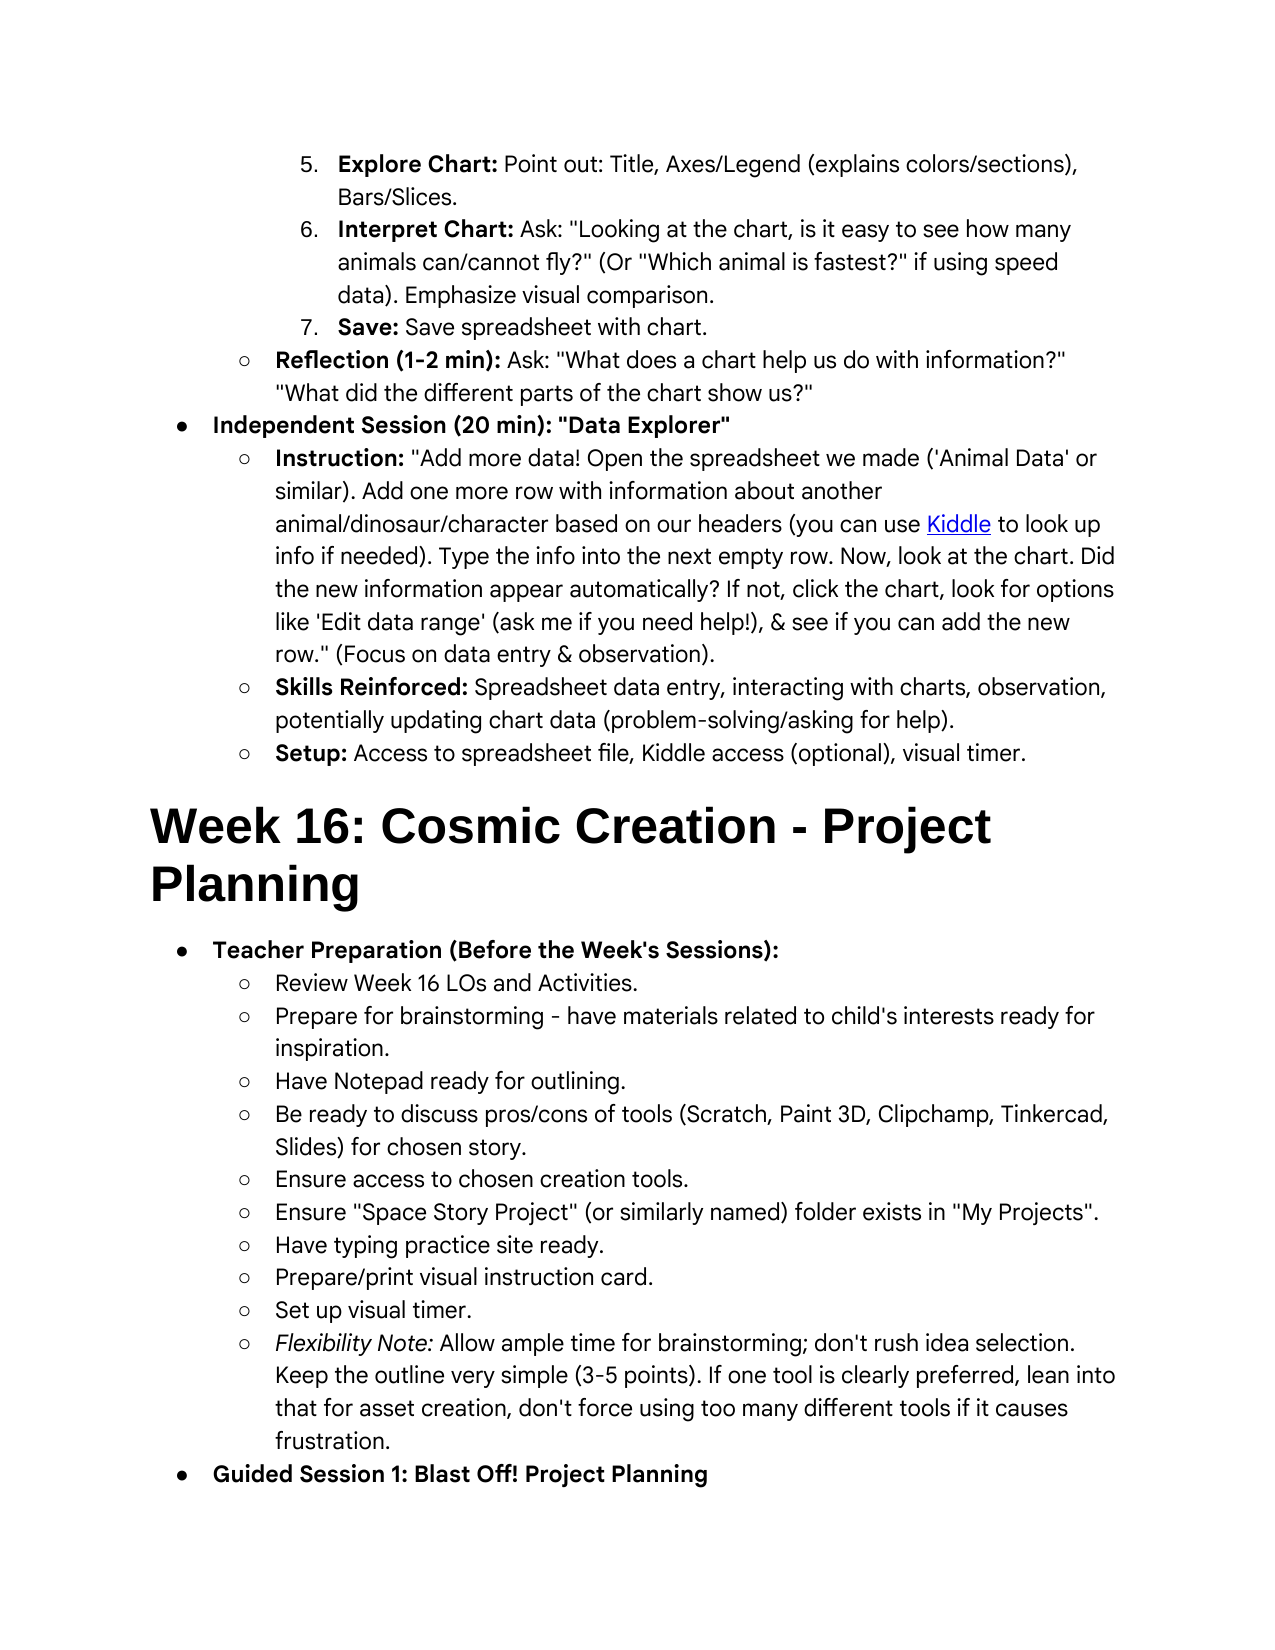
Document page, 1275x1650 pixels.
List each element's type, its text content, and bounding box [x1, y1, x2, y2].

list Interpret Chart: Ask: "Looking at the chart, is it easy to see how many animals can/cannot fly?" (Or "Which animal is fastest?" if using speed data). Emphasize visual comparison. [300, 215, 1125, 309]
list Be ready to discuss pros/cons of tools (Scratch, Paint 3D, Clipchamp, Tinkercad, Slides) for chosen story. [237, 1100, 1125, 1161]
list Instruction: "Add more data! Open the spreadsheet we made ('Animal Data' or similar). Add one more row with information about another animal/dinosaur/character based on our headers (you can use Kiddle to look up info if needed). Type the info into the next empty row. Now, look at the chart. Did the new information appear automatically? If not, click the chart, look for options like 'Edit data range' (ask me if you need help!), & see if you can add the new row." (Focus on data entry & observation). [237, 444, 1125, 669]
list Independent Session (20 min): "Data Explorer" [175, 412, 1125, 440]
list Teacher Preparation (Before the Week's Sessions): [175, 936, 1125, 965]
list Flexibility Note: Allow ample time for brainstorming; don't rush idea selection. Keep the outline very simple (3-5 points). If one tool is clearly preferred, lean into that for asset creation, don't force using too many different tools if it causes frustration. [237, 1329, 1125, 1456]
list Setup: Access to spreadsheet file, Kiddle access (optional), visual timer. [237, 739, 1125, 767]
subtitle Week 16: Cosmic Creation - Project Planning [150, 796, 1125, 911]
list Explore Chart: Point out: Title, Axes/Legend (explains colors/sections), Bars/Slices. [300, 150, 1125, 211]
list Set up visual timer. [237, 1296, 1125, 1325]
list Ensure access to chosen creation tools. [237, 1165, 1125, 1194]
list Skills Reinforced: Spreadsheet data entry, interacting with charts, observation, potentially updating chart data (problem-solving/asking for help). [237, 673, 1125, 735]
list Have typing practice site ready. [237, 1231, 1125, 1259]
list Have Notepad ready for outlining. [237, 1067, 1125, 1096]
list Guided Session 1: Blast Off! Project Planning [175, 1460, 1125, 1488]
list Ensure "Space Story Project" (or similarly named) folder exists in "My Projects". [237, 1198, 1125, 1227]
list Save: Save spreadsheet with chart. [300, 313, 1125, 342]
list Prepare/print visual instruction card. [237, 1263, 1125, 1292]
list Review Week 16 LOs and Activities. [237, 969, 1125, 998]
list Reflection (1-2 min): Ask: "What does a chart help us do with information?" "What did the different parts of the chart show us?" [237, 346, 1125, 408]
list Prepare for brainstorming - have materials related to child's interests ready for inspiration. [237, 1002, 1125, 1063]
